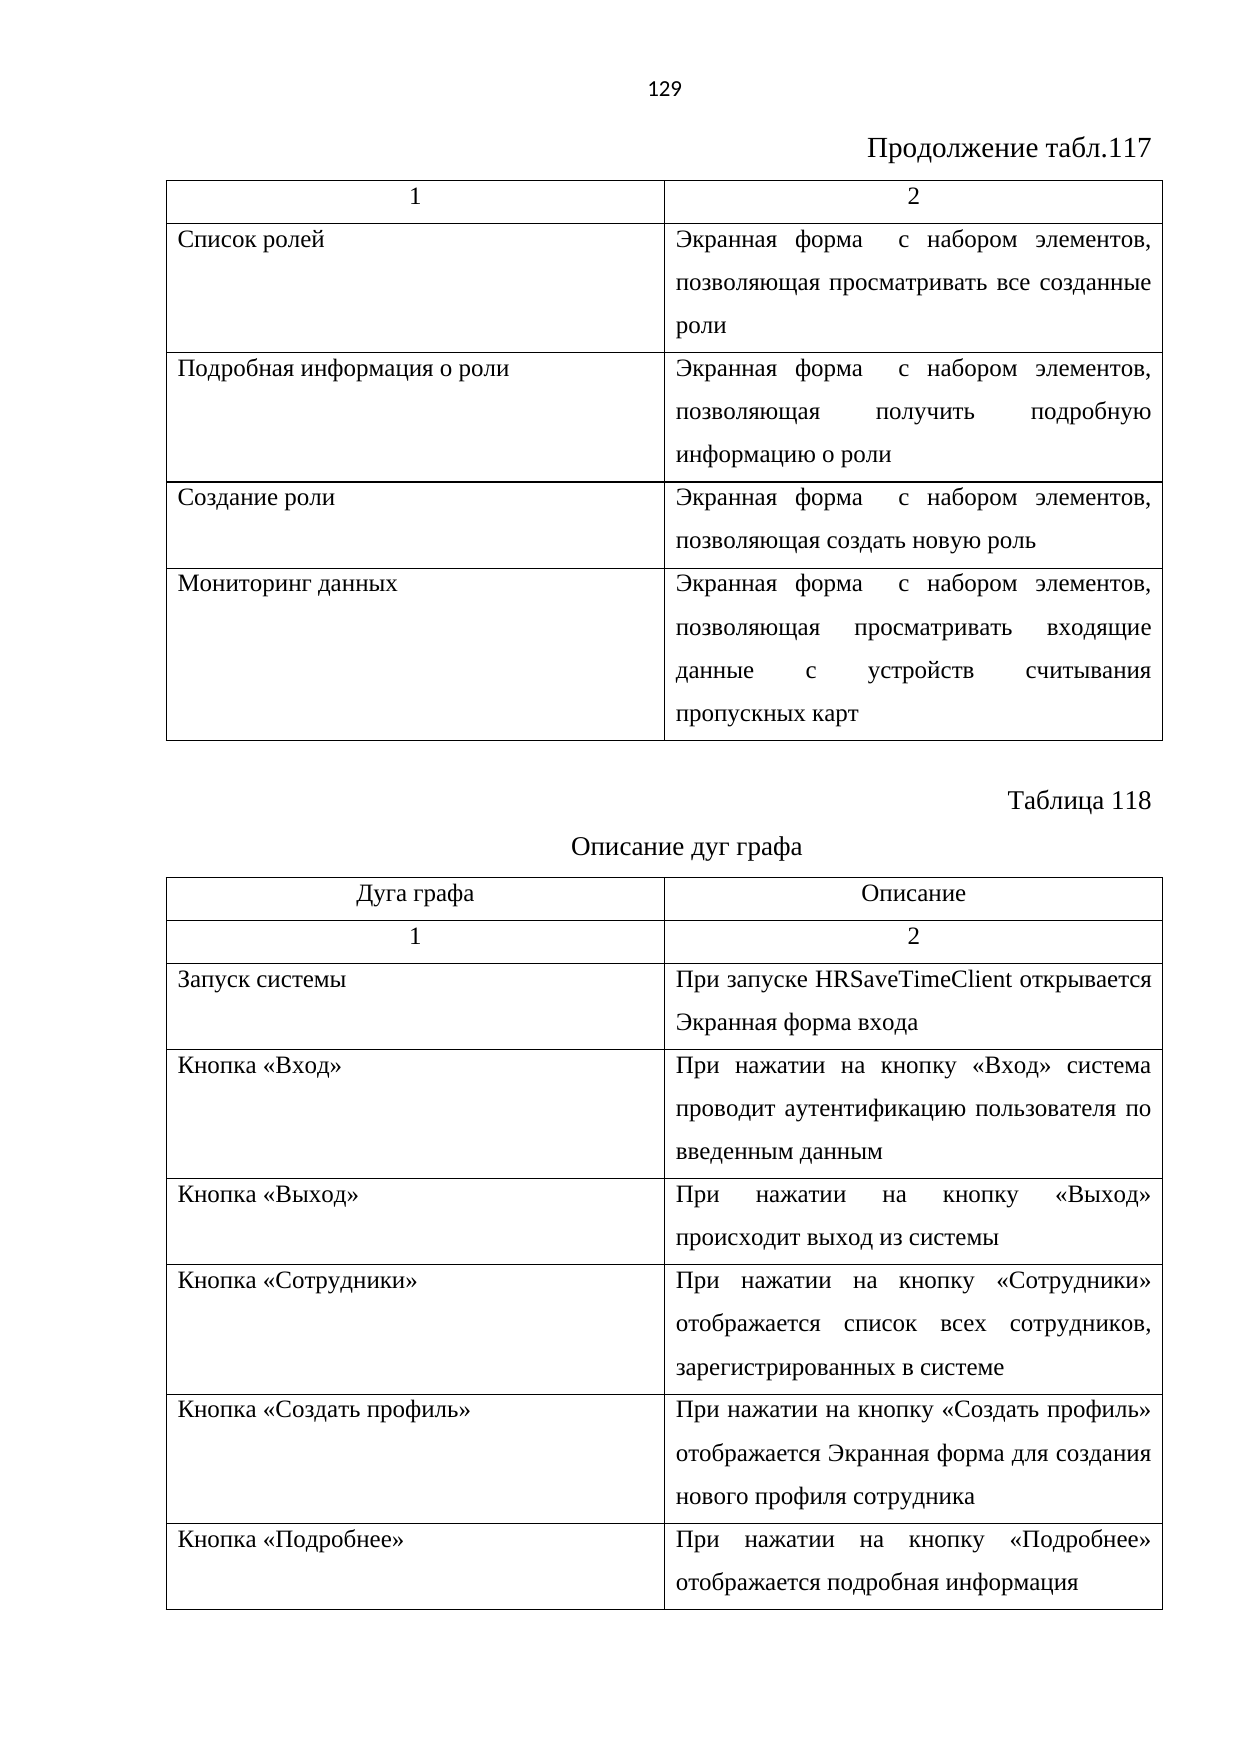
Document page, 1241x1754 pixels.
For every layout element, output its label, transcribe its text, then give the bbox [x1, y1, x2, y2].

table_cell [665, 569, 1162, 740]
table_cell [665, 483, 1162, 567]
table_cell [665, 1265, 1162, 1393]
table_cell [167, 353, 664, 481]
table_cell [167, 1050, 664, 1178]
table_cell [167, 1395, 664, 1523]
text Продолжение табл.117 [177, 130, 1152, 163]
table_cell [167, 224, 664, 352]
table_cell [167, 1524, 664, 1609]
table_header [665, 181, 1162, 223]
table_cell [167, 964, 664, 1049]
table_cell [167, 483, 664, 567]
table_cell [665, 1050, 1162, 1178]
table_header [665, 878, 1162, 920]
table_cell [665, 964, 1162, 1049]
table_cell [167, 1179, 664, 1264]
text Описание дуг графа [177, 831, 1152, 862]
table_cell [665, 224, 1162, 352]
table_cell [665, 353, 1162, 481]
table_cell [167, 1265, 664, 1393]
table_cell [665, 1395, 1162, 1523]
text Таблица 118 [177, 784, 1152, 815]
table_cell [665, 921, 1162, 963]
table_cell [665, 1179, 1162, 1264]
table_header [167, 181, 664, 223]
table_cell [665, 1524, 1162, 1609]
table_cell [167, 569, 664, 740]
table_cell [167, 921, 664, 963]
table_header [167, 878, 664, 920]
